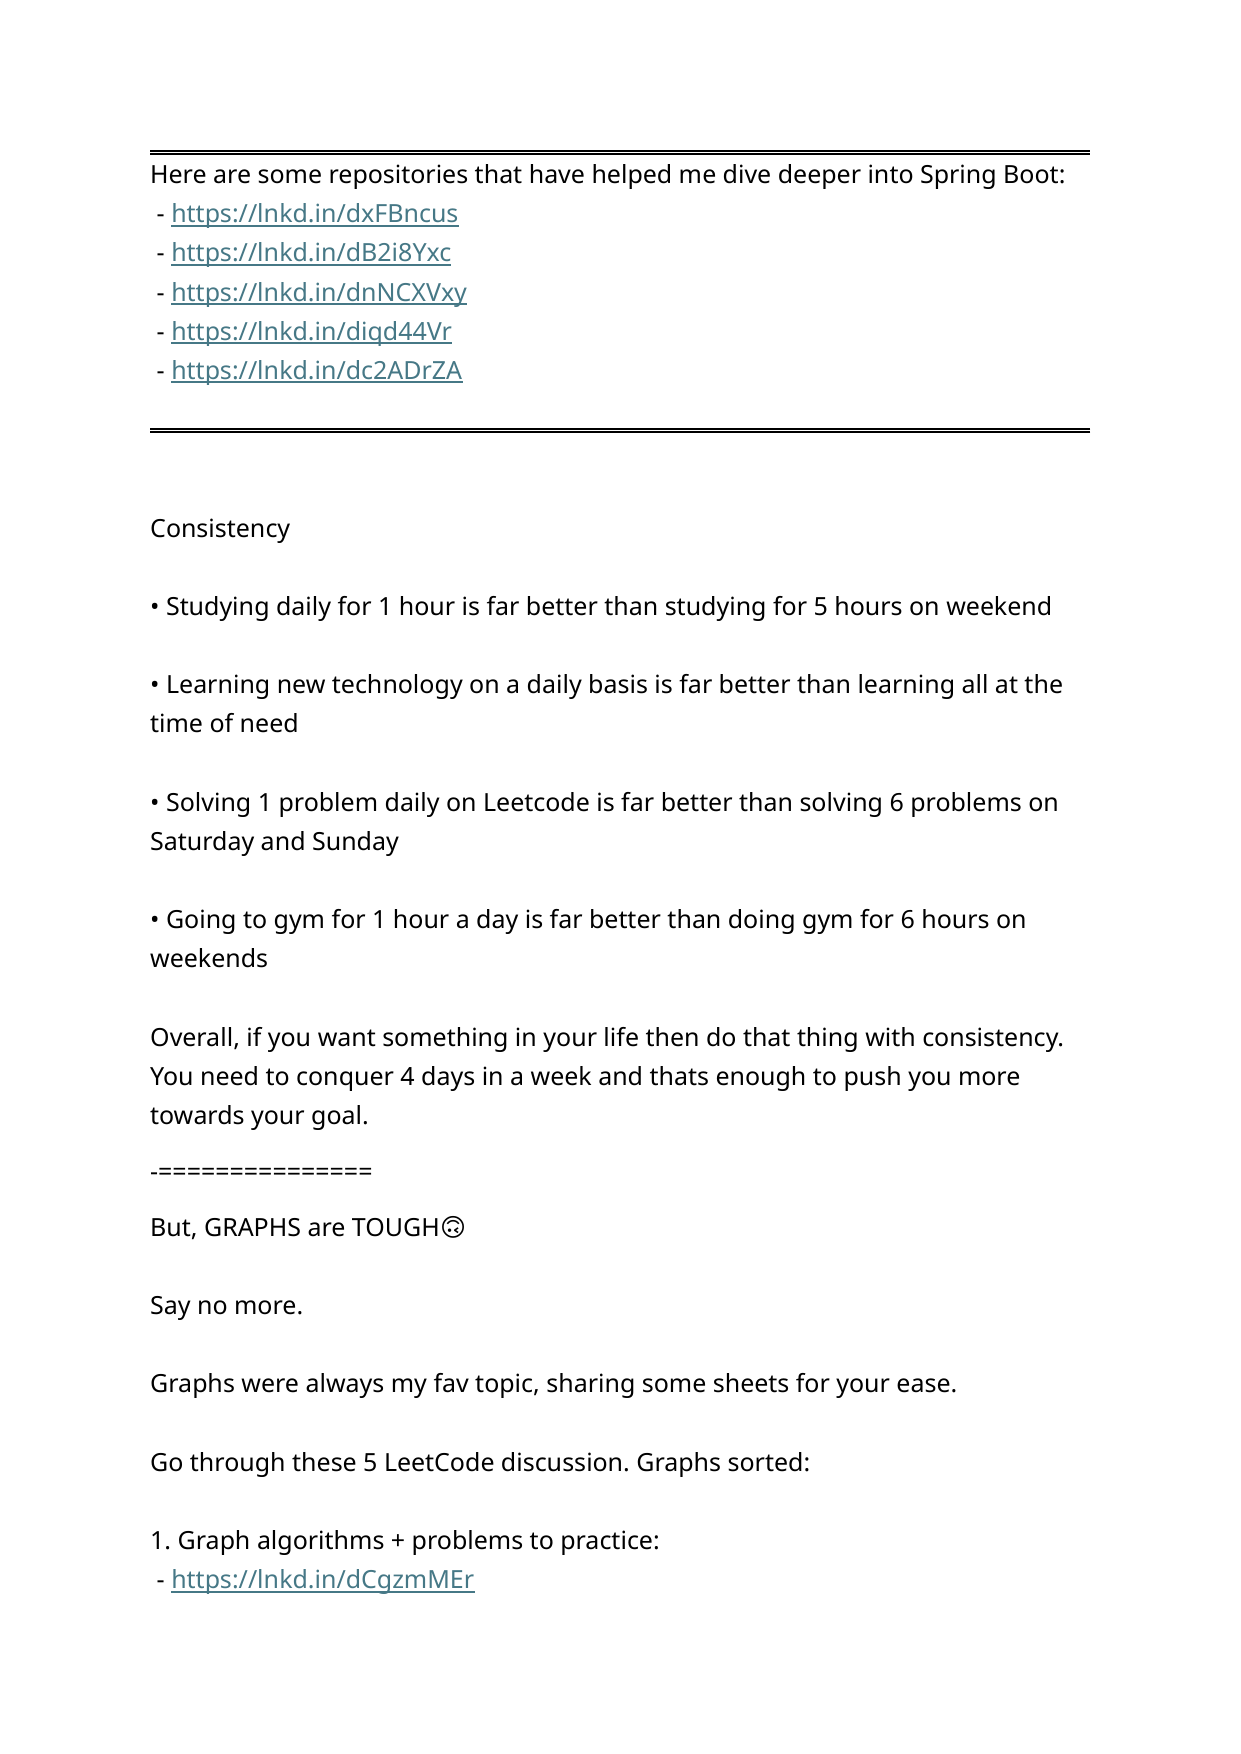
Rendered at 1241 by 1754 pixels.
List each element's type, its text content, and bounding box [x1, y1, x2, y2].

text Consistency • Studying daily for 1 hour is far better than studying for 5 hours on weekend • Learning new technology on a daily basis is far better than learning all at the time of need • Solving 1 problem daily on Leetcode is far better than solving 6 problems on Saturday and Sunday • Going to gym for 1 hour a day is far better than doing gym for 6 hours on weekends Overall, if you want something in your life then do that thing with consistency. You need to conquer 4 days in a week and thats enough to push you more towards your goal. [150, 510, 1090, 1132]
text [150, 1209, 1090, 1596]
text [150, 155, 1090, 428]
text -=============== [150, 1153, 1090, 1188]
